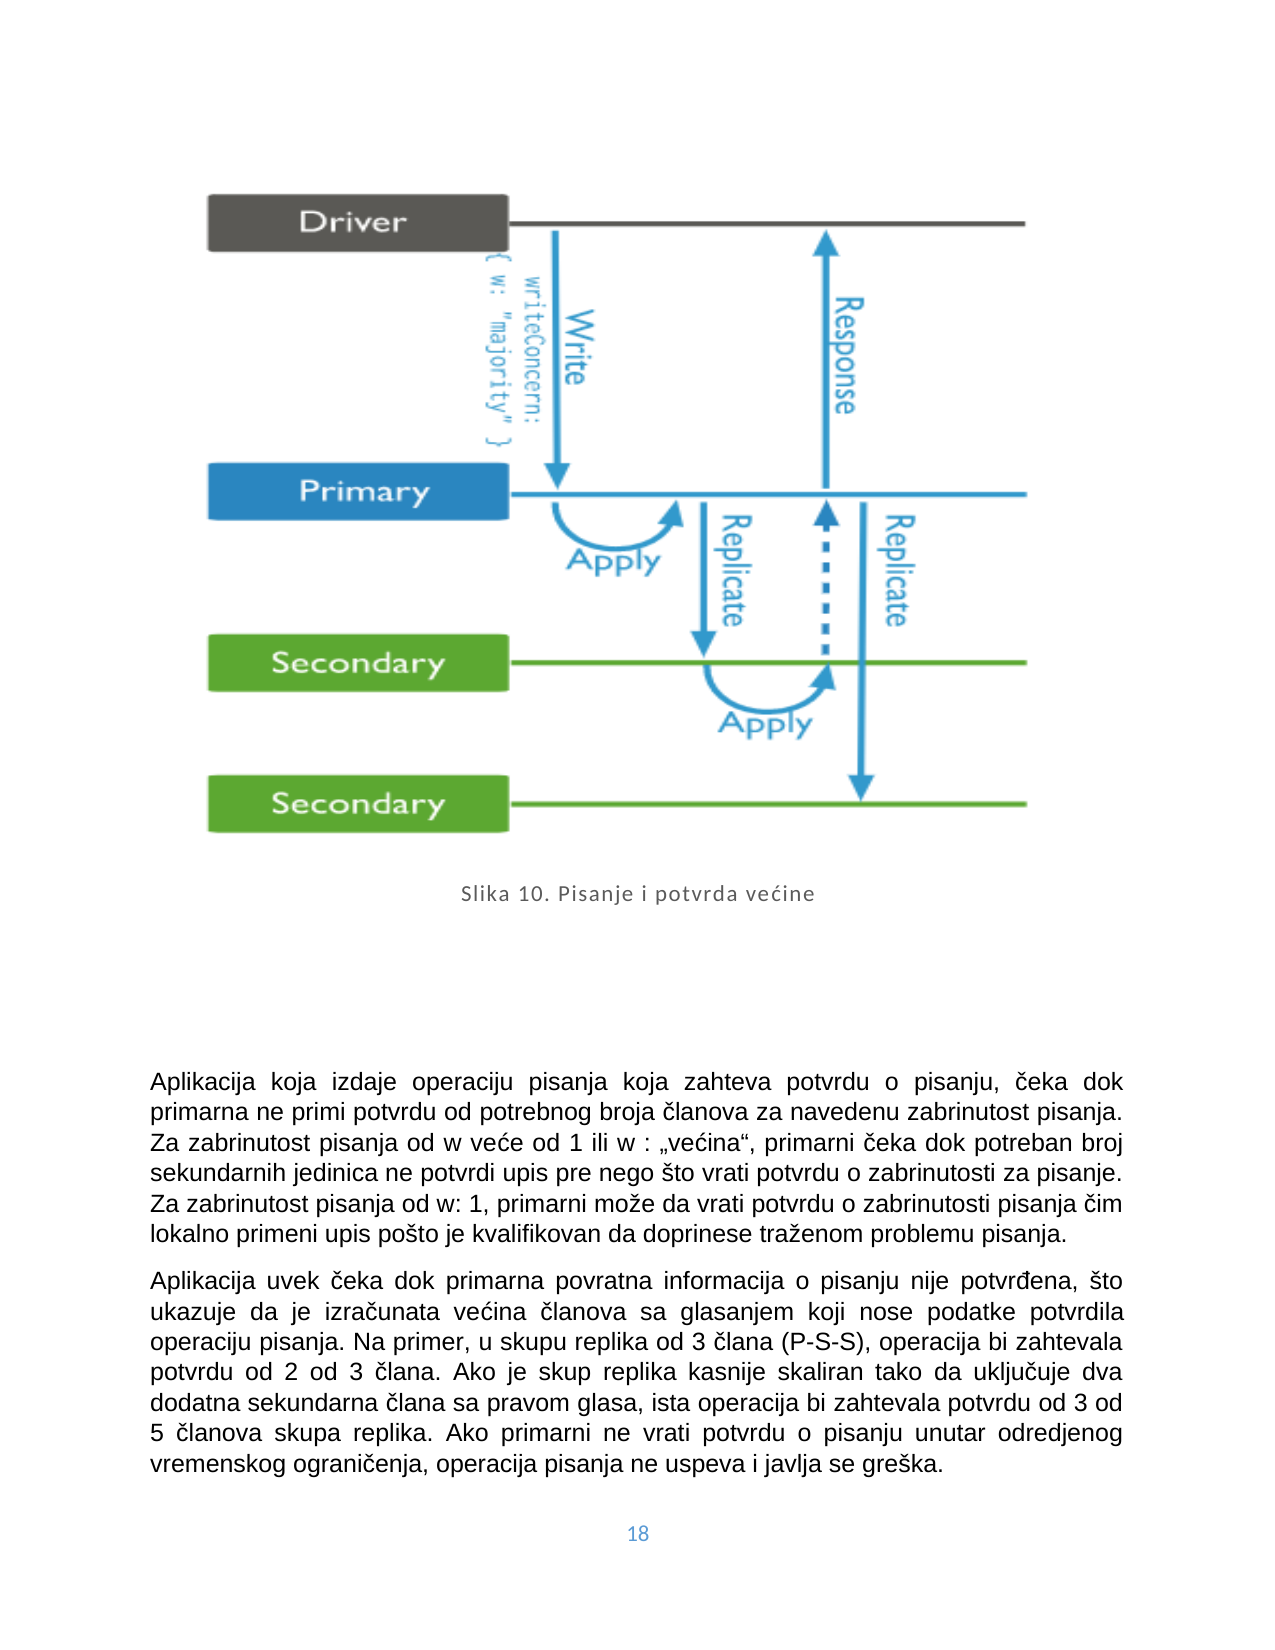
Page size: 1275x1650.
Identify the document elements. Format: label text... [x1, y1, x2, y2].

text Aplikacija uvek čeka dok primarna povratna informacija o pisanju nije potvrđena, što ukazuje da je izračunata većina članova sa glasanjem koji nose podatke potvrdila operaciju pisanja. Na primer, u skupu replika od 3 člana (P-S-S), operacija bi zahtevala potvrdu od 2 od 3 člana. Ako je skup replika kasnije skaliran tako da uključuje dva dodatna sekundarna člana sa pravom glasa, ista operacija bi zahtevala potvrdu od 3 od 5 članova skupa replika. Ako primarni ne vrati potvrdu o pisanju unutar odredjenog vremenskog ograničenja, operacija pisanja ne uspeva i javlja se greška. [150, 1266, 1125, 1477]
text Aplikacija koja izdaje operaciju pisanja koja zahteva potvrdu o pisanju, čeka dok primarna ne primi potvrdu od potrebnog broja članova za navedenu zabrinutost pisanja. Za zabrinutost pisanja od w veće od 1 ili w : „većina“, primarni čeka dok potreban broj sekundarnih jedinica ne potvrdi upis pre nego što vrati potvrdu o zabrinutosti za pisanje. Za zabrinutost pisanja od w: 1, primarni može da vrati potvrdu o zabrinutosti pisanja čim lokalno primeni upis pošto je kvalifikovan da doprinese traženom problemu pisanja. [150, 1067, 1125, 1248]
picture [150, 150, 1147, 861]
subtitle Slika 10. Pisanje i potvrda većine [150, 879, 1125, 907]
